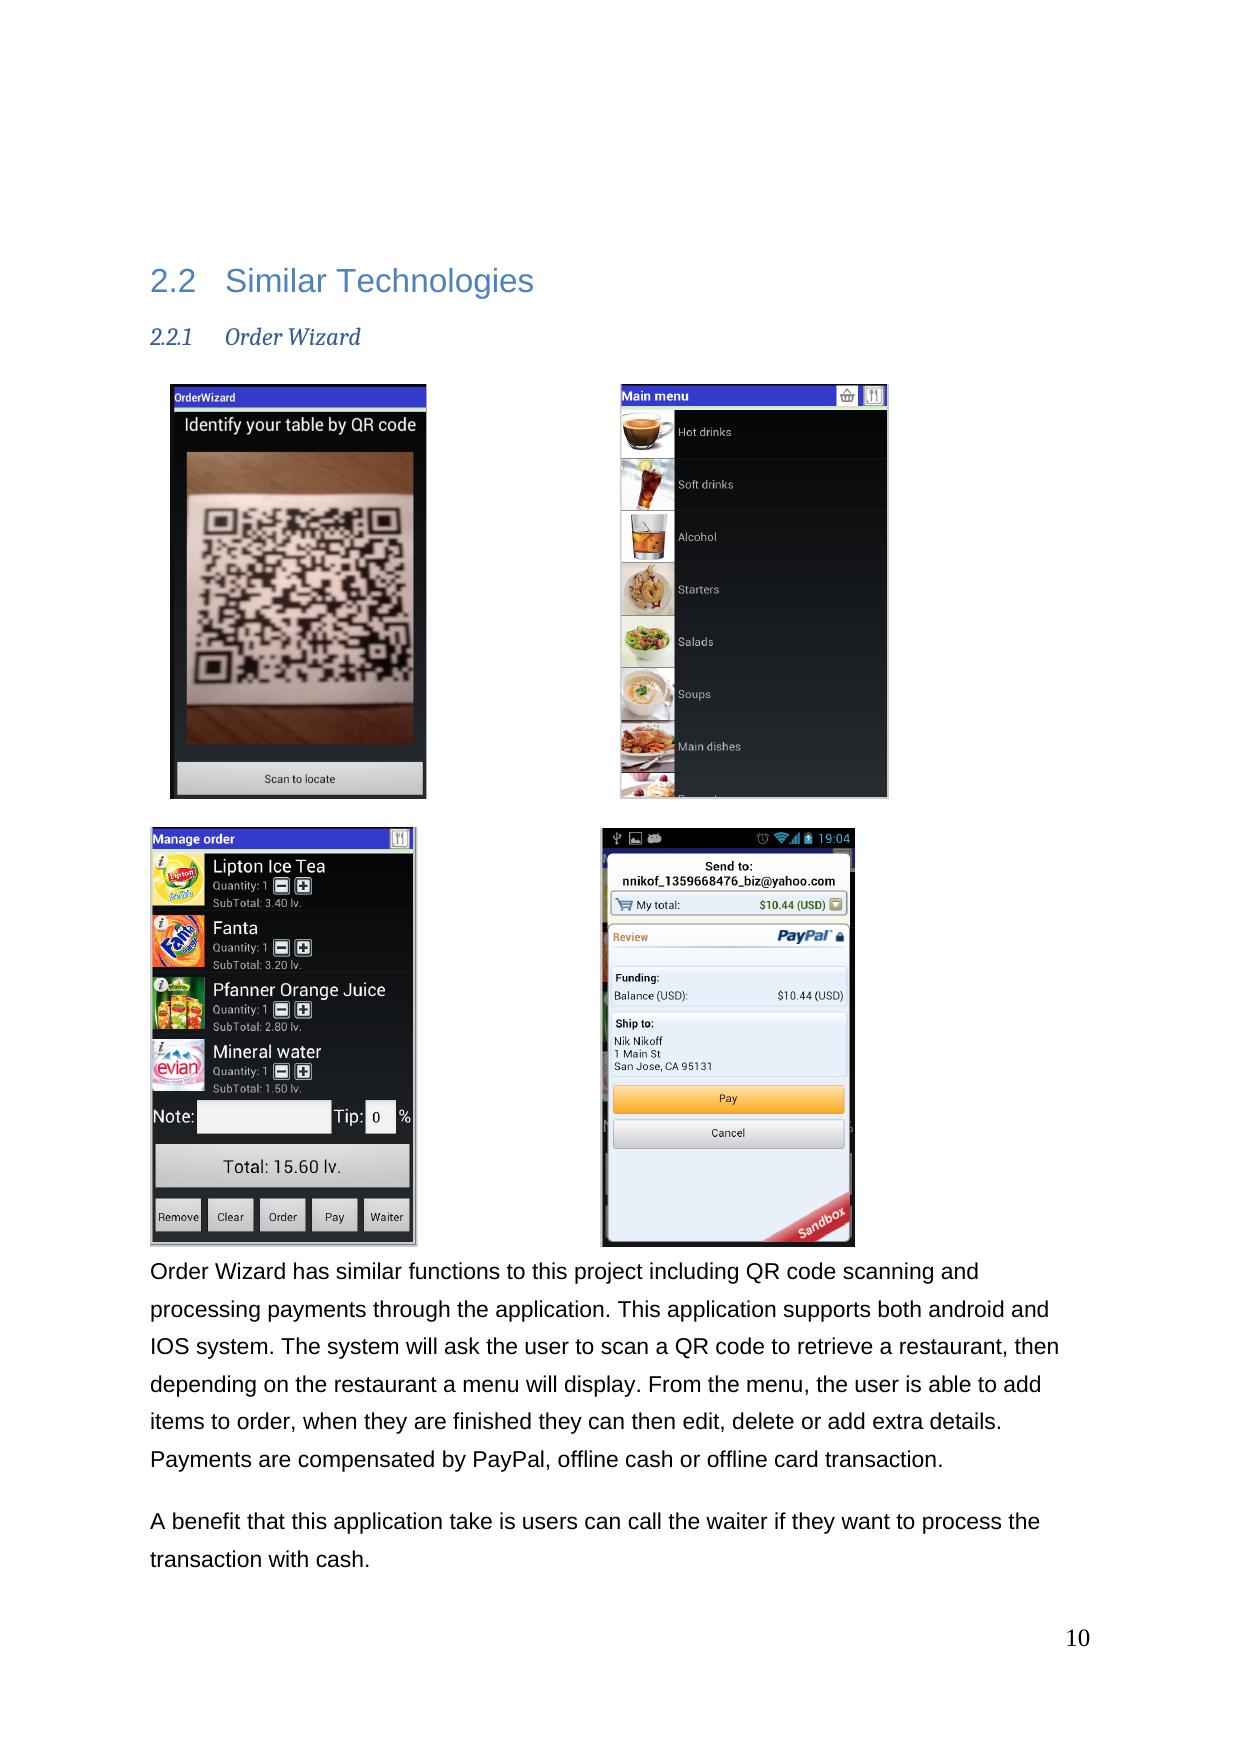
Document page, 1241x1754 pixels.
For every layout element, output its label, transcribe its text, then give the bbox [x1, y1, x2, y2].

picture [620, 384, 889, 799]
picture [600, 828, 856, 1247]
text A benefit that this application take is users can call the waiter if they want to process the transaction with cash. [150, 1497, 1090, 1572]
subtitle Similar Technologies [150, 261, 1090, 299]
subtitle Order Wizard [150, 322, 1090, 351]
text Order Wizard has similar functions to this project including QR code scanning and processing payments through the application. This application supports both android and IOS system. The system will ask the user to scan a QR code to retrieve a restaurant, then depending on the restaurant a menu will display. From the menu, the user is able to add items to order, when they are finished they can then edit, delete or add extra details. Payments are compensated by PayPal, offline cash or offline card transaction. [150, 1247, 1090, 1472]
picture [150, 827, 418, 1247]
picture [170, 384, 427, 799]
